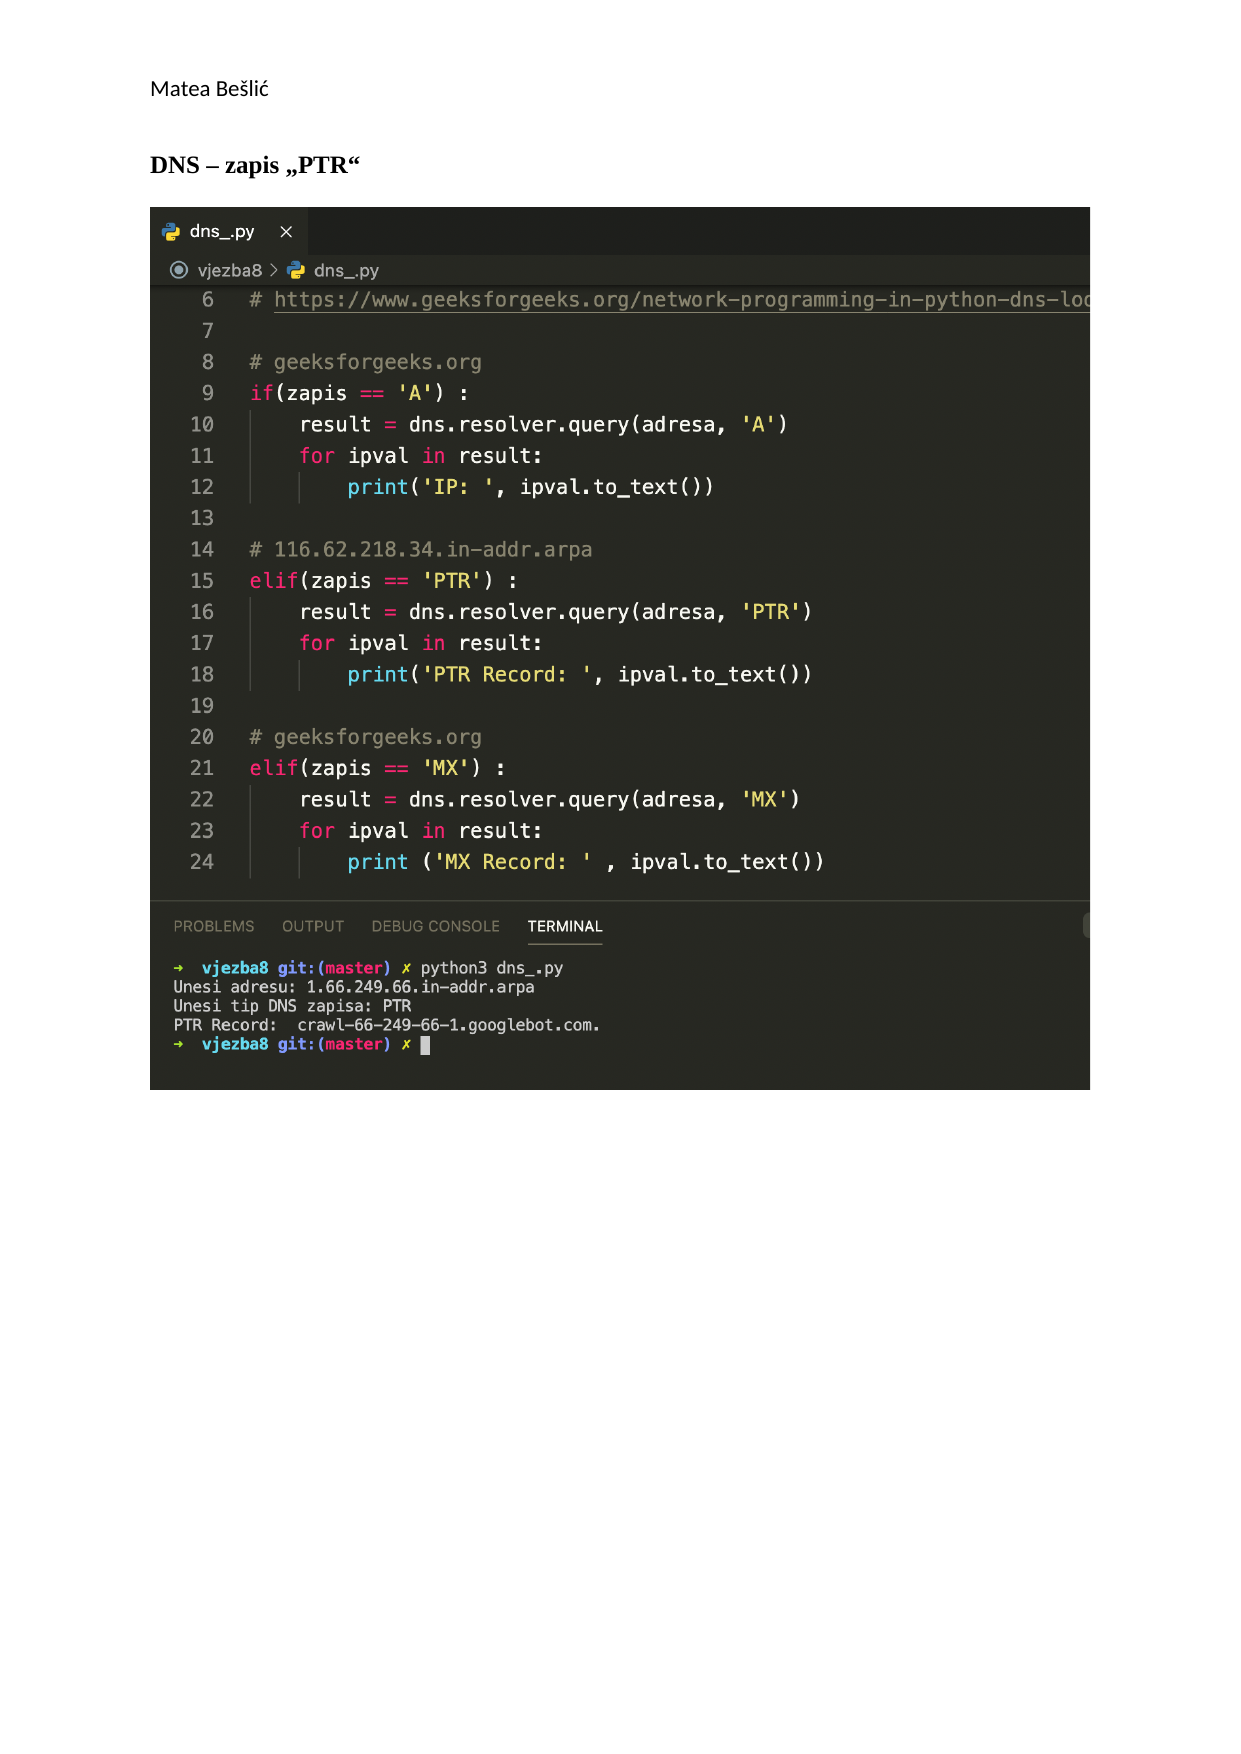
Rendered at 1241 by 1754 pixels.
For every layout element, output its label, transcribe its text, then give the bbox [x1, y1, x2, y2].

text DNS – zapis „PTR“ [150, 150, 1090, 179]
picture [150, 207, 1091, 1090]
